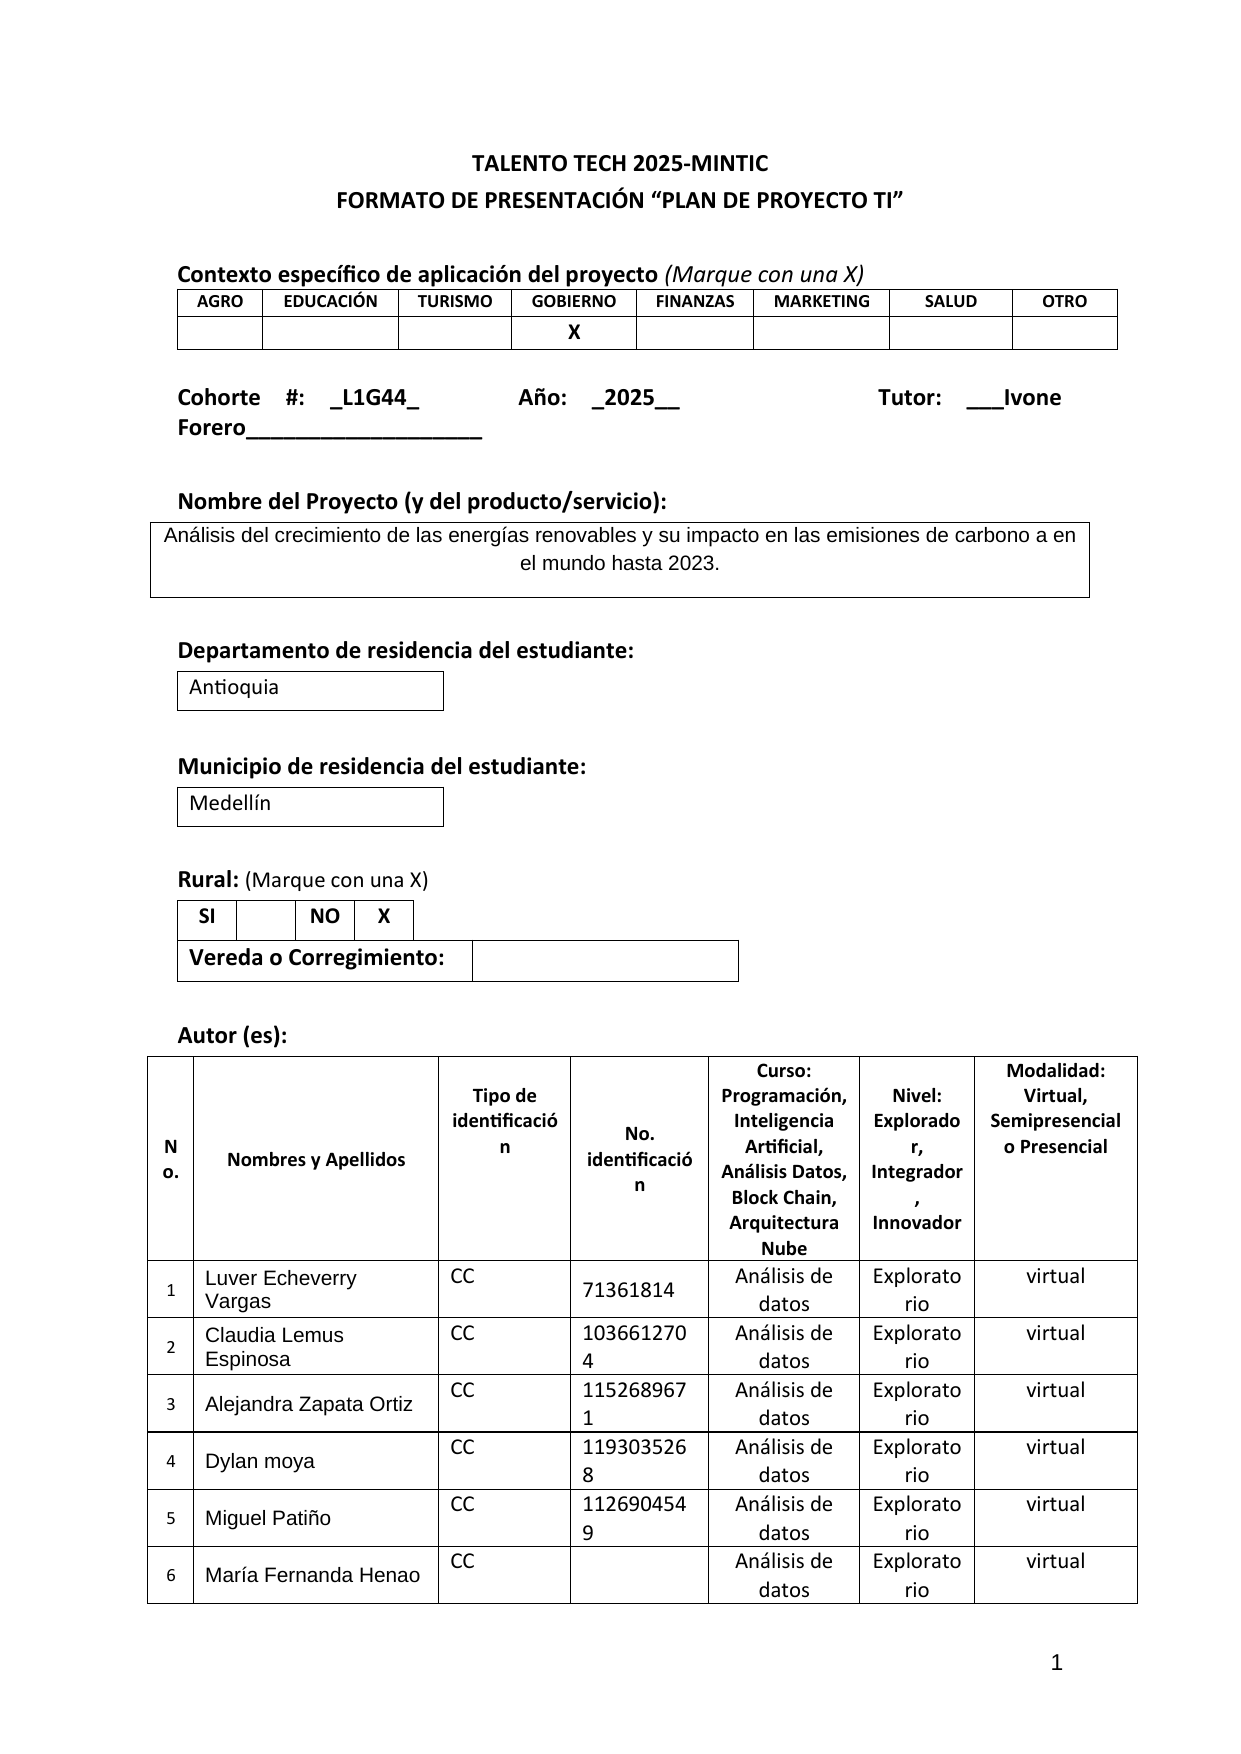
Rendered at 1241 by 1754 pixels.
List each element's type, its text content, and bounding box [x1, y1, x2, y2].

table_header Curso: Programación, Inteligencia Artificial, Análisis Datos, Block Chain, Arquitectura Nube [709, 1057, 859, 1260]
table_cell Exploratorio [860, 1433, 974, 1488]
table_cell 1152689671 [571, 1375, 708, 1431]
table_header No. [148, 1057, 193, 1260]
table_cell [571, 1547, 708, 1603]
table_cell Alejandra Zapata Ortiz [194, 1375, 438, 1431]
table_header X [355, 901, 413, 939]
table_header Nivel: Explorador, Integrador, Innovador [860, 1057, 974, 1260]
table_header Tipo de identificación [439, 1057, 570, 1260]
table_cell Claudia Lemus Espinosa [194, 1318, 438, 1374]
table_cell [890, 317, 1012, 349]
text TALENTO TECH 2025-MINTIC [177, 148, 1063, 178]
table_cell 1193035268 [571, 1433, 708, 1488]
table_header FINANZAS [637, 290, 753, 316]
table_header Antioquia [178, 672, 443, 710]
table_cell 3 [148, 1375, 193, 1431]
table_header EDUCACIÓN [263, 290, 398, 316]
table_cell Análisis de datos [709, 1490, 859, 1546]
table_cell virtual [975, 1318, 1137, 1374]
table_cell [754, 317, 889, 349]
table_header No. identificación [571, 1057, 708, 1260]
text Autor (es): [177, 1019, 1063, 1049]
text FORMATO DE PRESENTACIÓN “PLAN DE PROYECTO TI” [177, 184, 1063, 215]
table_cell virtual [975, 1433, 1137, 1488]
table_cell CC [439, 1490, 570, 1546]
text Municipio de residencia del estudiante: [177, 750, 1063, 780]
table_cell Análisis de datos [709, 1318, 859, 1374]
table_header TURISMO [399, 290, 511, 316]
table_cell Luver Echeverry Vargas [194, 1261, 438, 1317]
table_cell Vereda o Corregimiento: [178, 941, 472, 981]
table_cell Exploratorio [860, 1547, 974, 1603]
table_cell Exploratorio [860, 1375, 974, 1431]
table_cell X [512, 317, 636, 349]
table_cell [263, 317, 398, 349]
table_header MARKETING [754, 290, 889, 316]
table_cell virtual [975, 1490, 1137, 1546]
table_header Modalidad: Virtual, Semipresencial o Presencial [975, 1057, 1137, 1260]
table_cell virtual [975, 1375, 1137, 1431]
table_cell virtual [975, 1547, 1137, 1603]
table_cell Exploratorio [860, 1261, 974, 1317]
table_header SALUD [890, 290, 1012, 316]
table_cell 5 [148, 1490, 193, 1546]
table_cell CC [439, 1375, 570, 1431]
table_cell María Fernanda Henao [194, 1547, 438, 1603]
table_cell Análisis de datos [709, 1433, 859, 1488]
text Cohorte #: _L1G44_ Año: _2025__ Tutor: ___Ivone Forero___________________ [177, 381, 1063, 442]
table_cell 4 [148, 1433, 193, 1488]
table_cell Análisis de datos [709, 1261, 859, 1317]
table_cell [1013, 317, 1117, 349]
table_header Análisis del crecimiento de las energías renovables y su impacto en las emisiones de carbono a en el mundo hasta 2023. [151, 523, 1089, 597]
table_header SI [178, 901, 236, 939]
table_cell [178, 317, 262, 349]
table_cell Análisis de datos [709, 1375, 859, 1431]
table_cell 1 [148, 1261, 193, 1317]
table_cell 1036612704 [571, 1318, 708, 1374]
table_cell [399, 317, 511, 349]
table_cell Dylan moya [194, 1433, 438, 1488]
table_cell virtual [975, 1261, 1137, 1317]
table_cell 71361814 [571, 1261, 708, 1317]
table_cell Exploratorio [860, 1490, 974, 1546]
table_cell CC [439, 1318, 570, 1374]
table_cell 6 [148, 1547, 193, 1603]
table_cell CC [439, 1433, 570, 1488]
table_header OTRO [1013, 290, 1117, 316]
table_header NO [296, 901, 354, 939]
table_header Medellín [178, 788, 443, 826]
table_cell 1126904549 [571, 1490, 708, 1546]
table_cell Miguel Patiño [194, 1490, 438, 1546]
table_header AGRO [178, 290, 262, 316]
table_cell Exploratorio [860, 1318, 974, 1374]
text Departamento de residencia del estudiante: [177, 634, 1063, 665]
table_header [237, 901, 295, 939]
table_cell Análisis de datos [709, 1547, 859, 1603]
table_header GOBIERNO [512, 290, 636, 316]
table_cell CC [439, 1261, 570, 1317]
text Contexto específico de aplicación del proyecto (Marque con una X) [177, 258, 1063, 288]
text Nombre del Proyecto (y del producto/servicio): [177, 485, 1063, 516]
table_header Nombres y Apellidos [194, 1057, 438, 1260]
table_cell [637, 317, 753, 349]
table_cell [473, 941, 738, 981]
table_cell CC [439, 1547, 570, 1603]
table_cell 2 [148, 1318, 193, 1374]
text Rural: (Marque con una X) [177, 864, 1063, 894]
